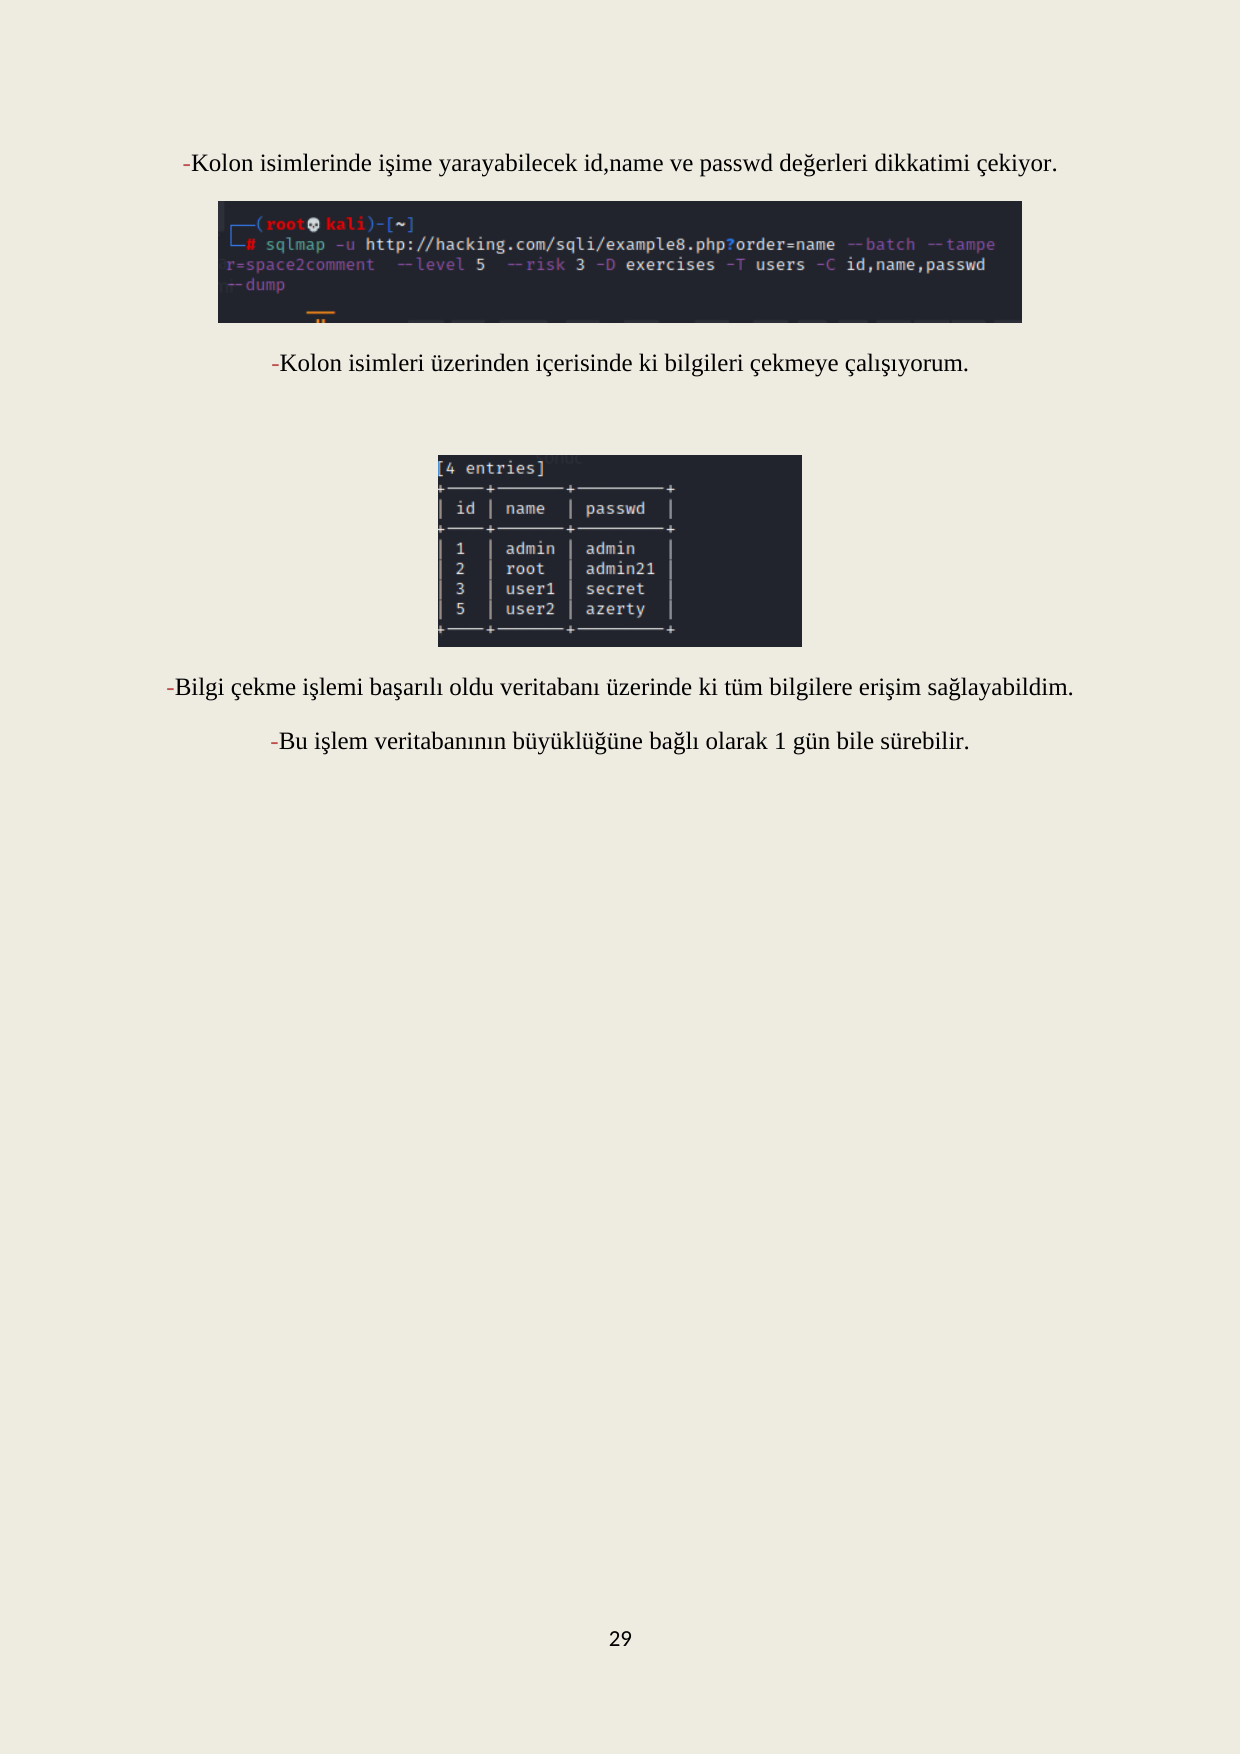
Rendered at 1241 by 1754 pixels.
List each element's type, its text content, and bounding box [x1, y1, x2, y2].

text -Kolon isimleri üzerinden içerisinde ki bilgileri çekmeye çalışıyorum. [148, 348, 1093, 377]
text -Bilgi çekme işlemi başarılı oldu veritabanı üzerinde ki tüm bilgilere erişim sağlayabildim. [148, 672, 1093, 701]
text -Bu işlem veritabanının büyüklüğüne bağlı olarak 1 gün bile sürebilir. [148, 726, 1093, 754]
picture [218, 201, 1022, 323]
picture [438, 455, 802, 647]
text -Kolon isimlerinde işime yarayabilecek id,name ve passwd değerleri dikkatimi çekiyor. [148, 148, 1093, 176]
